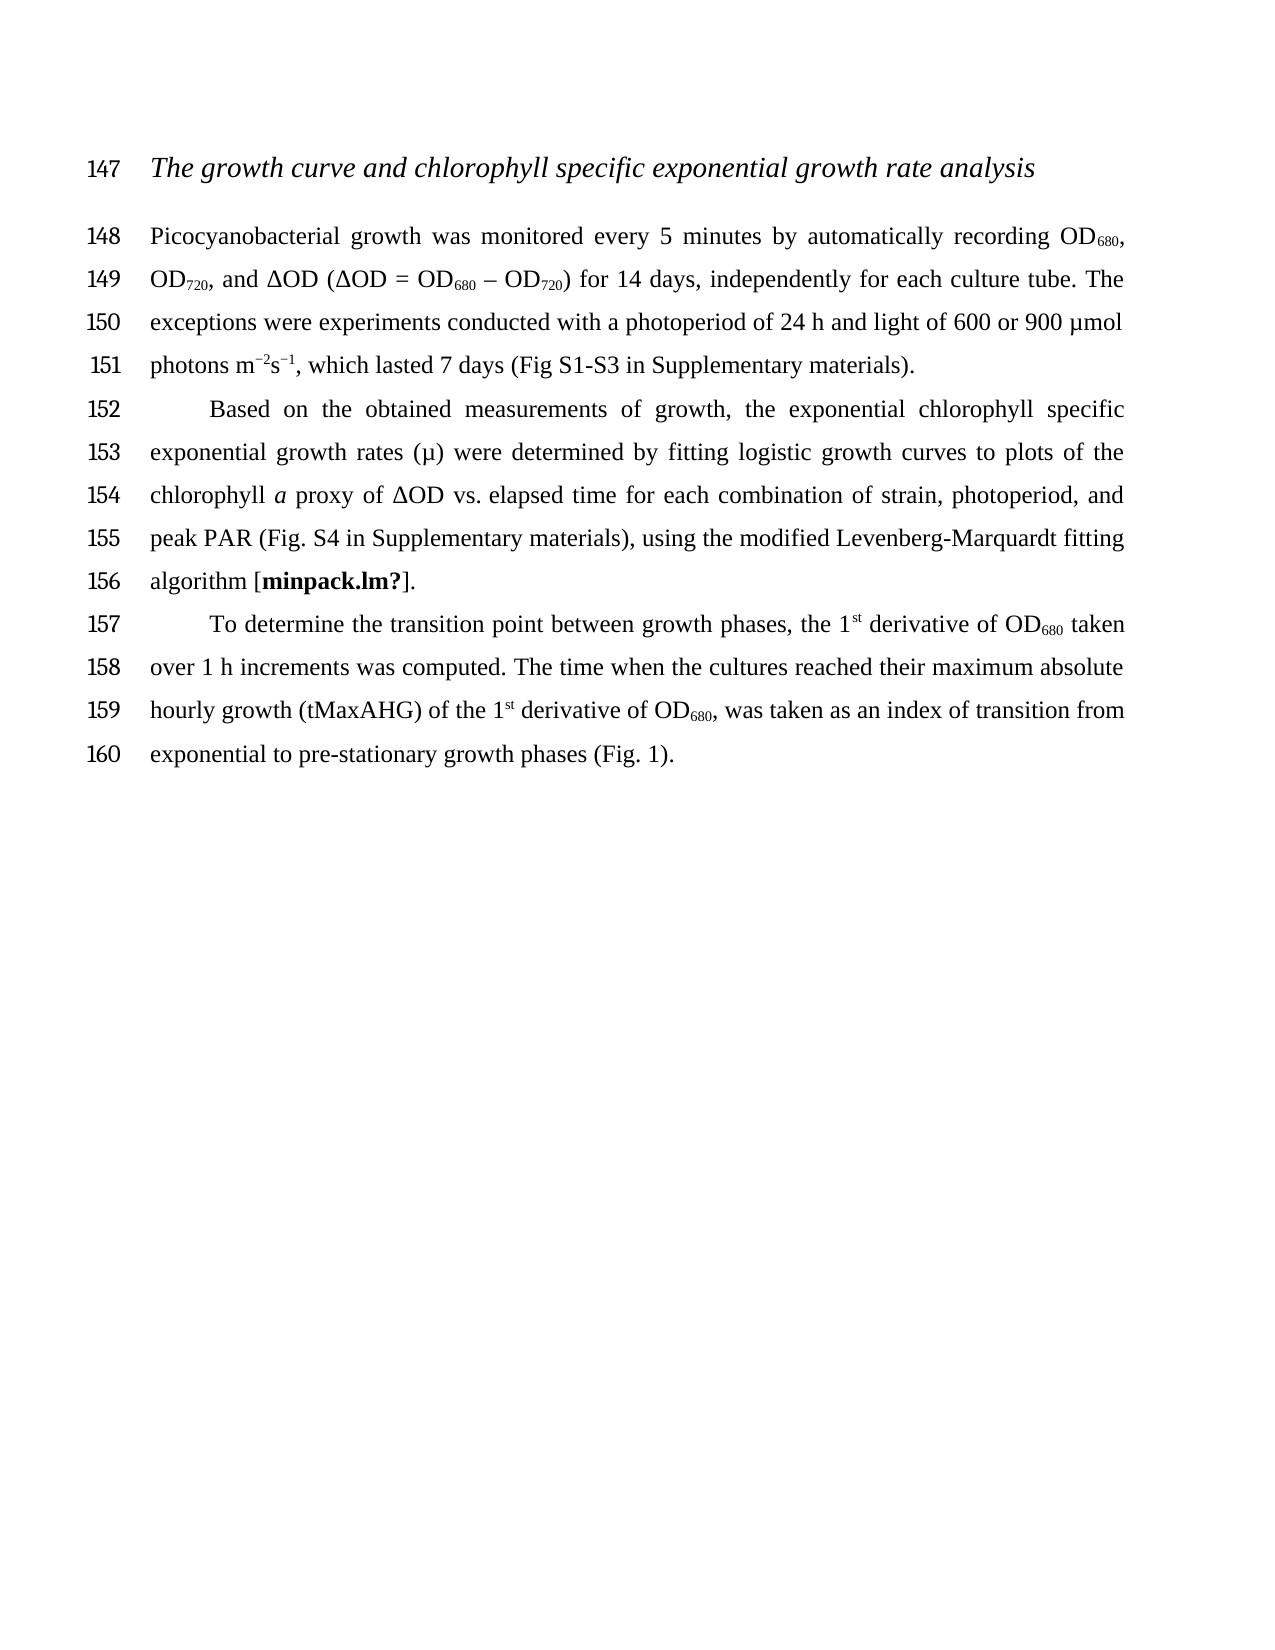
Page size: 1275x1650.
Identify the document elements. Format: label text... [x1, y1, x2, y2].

subtitle The growth curve and chlorophyll specific exponential growth rate analysis [150, 150, 1125, 183]
text Based on the obtained measurements of growth, the exponential chlorophyll specific exponential growth rates (µ) were determined by fitting logistic growth curves to plots of the chlorophyll a proxy of ΔOD vs. elapsed time for each combination of strain, photoperiod, and peak PAR (Fig. S4 in Supplementary materials), using the modified Levenberg-Marquardt fitting algorithm [minpack.lm?]. [150, 394, 1125, 595]
text To determine the transition point between growth phases, the 1st derivative of OD680 taken over 1 h increments was computed. The time when the cultures reached their maximum absolute hourly growth (tMaxAHG) of the 1st derivative of OD680, was taken as an index of transition from exponential to pre-stationary growth phases (Fig. 1). [150, 609, 1125, 767]
text Picocyanobacterial growth was monitored every 5 minutes by automatically recording OD680, OD720, and ΔOD (ΔOD = OD680 – OD720) for 14 days, independently for each culture tube. The exceptions were experiments conducted with a photoperiod of 24 h and light of 600 or 900 µmol photons m−2s−1, which lasted 7 days (Fig S1-S3 in Supplementary materials). [150, 221, 1125, 379]
